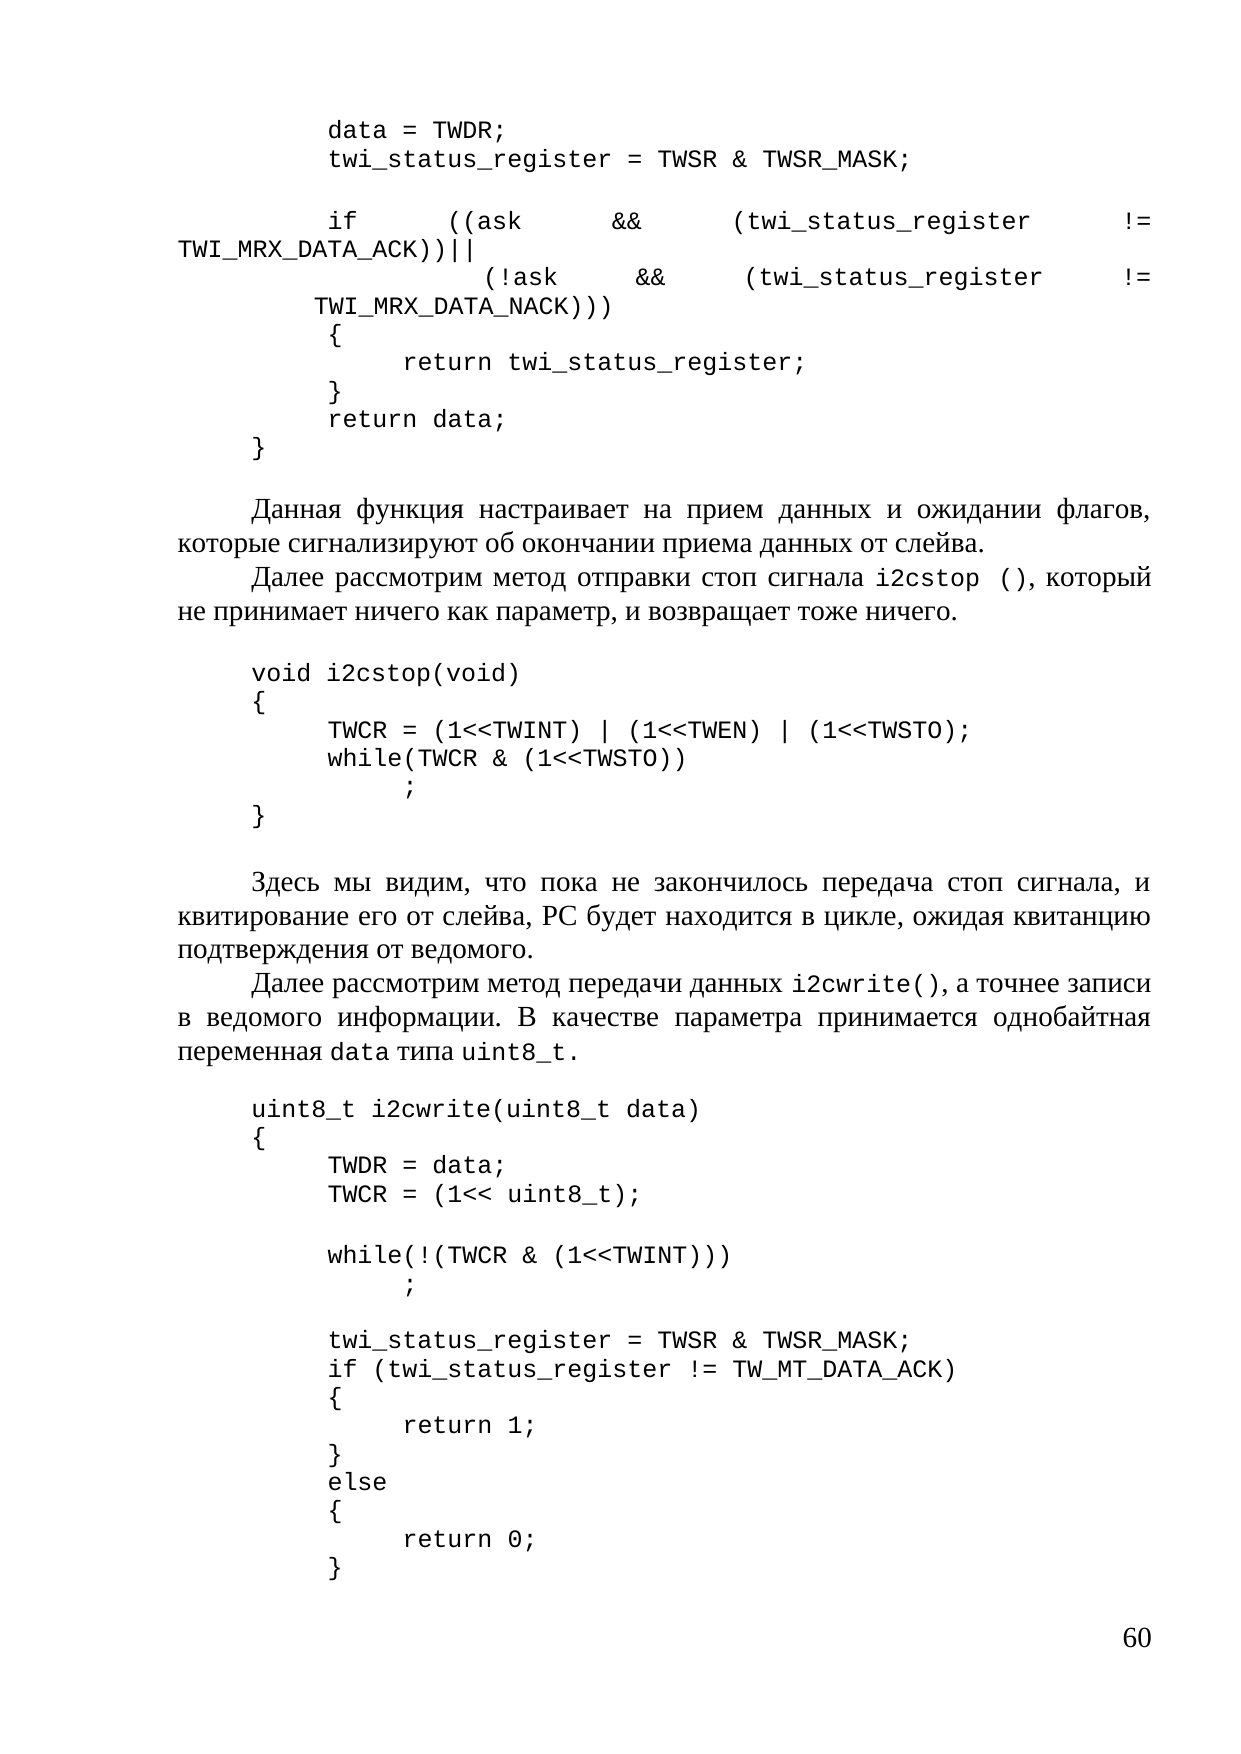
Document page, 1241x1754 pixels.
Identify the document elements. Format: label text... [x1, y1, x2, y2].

text { [177, 1385, 1152, 1413]
text Далее рассмотрим метод отправки стоп сигнала i2cstop (), который не принимает ничего как параметр, и возвращает тоже ничего. [177, 559, 1152, 627]
text uint8_t i2cwrite(uint8_t data) [177, 1096, 1152, 1124]
text { [177, 1124, 1152, 1153]
text twi_status_register = TWSR & TWSR_MASK; [177, 1328, 1152, 1356]
text void i2cstop(void) [177, 661, 1152, 689]
text if ((ask && (twi_status_register != TWI_MRX_DATA_ACK))|| [177, 208, 1152, 265]
text Данная функция настраивает на прием данных и ожидании флагов, которые сигнализируют об окончании приема данных от слейва. [177, 492, 1152, 559]
text } [177, 802, 1152, 831]
text { [177, 322, 1152, 350]
text } [177, 1555, 1152, 1583]
text Далее рассмотрим метод передачи данных i2cwrite(), а точнее записи в ведомого информации. В качестве параметра принимается однобайтная переменная data типа uint8_t. [177, 965, 1152, 1068]
text } [177, 378, 1152, 407]
text while(TWCR & (1<<TWSTO)) [177, 746, 1152, 774]
text Здесь мы видим, что пока не закончилось передача стоп сигнала, и квитирование его от слейва, PC будет находится в цикле, ожидая квитанцию подтверждения от ведомого. [177, 864, 1152, 965]
text return twi_status_register; [177, 350, 1152, 378]
text if (twi_status_register != TW_MT_DATA_ACK) [177, 1356, 1152, 1385]
text else [177, 1470, 1152, 1498]
text TWDR = data; [177, 1153, 1152, 1181]
text return 0; [177, 1526, 1152, 1555]
text data = TWDR; [177, 118, 1152, 146]
text { [177, 689, 1152, 717]
text ; [177, 774, 1152, 802]
text TWCR = (1<< uint8_t); [177, 1181, 1152, 1209]
text } [177, 435, 1152, 463]
text return data; [177, 407, 1152, 435]
text twi_status_register = TWSR & TWSR_MASK; [177, 146, 1152, 175]
text } [177, 1441, 1152, 1470]
text ; [177, 1271, 1152, 1300]
text return 1; [177, 1413, 1152, 1441]
text (!ask && (twi_status_register != TWI_MRX_DATA_NACK))) [313, 265, 1152, 322]
text while(!(TWCR & (1<<TWINT))) [177, 1243, 1152, 1271]
text { [177, 1498, 1152, 1526]
text TWCR = (1<<TWINT) | (1<<TWEN) | (1<<TWSTO); [177, 717, 1152, 746]
